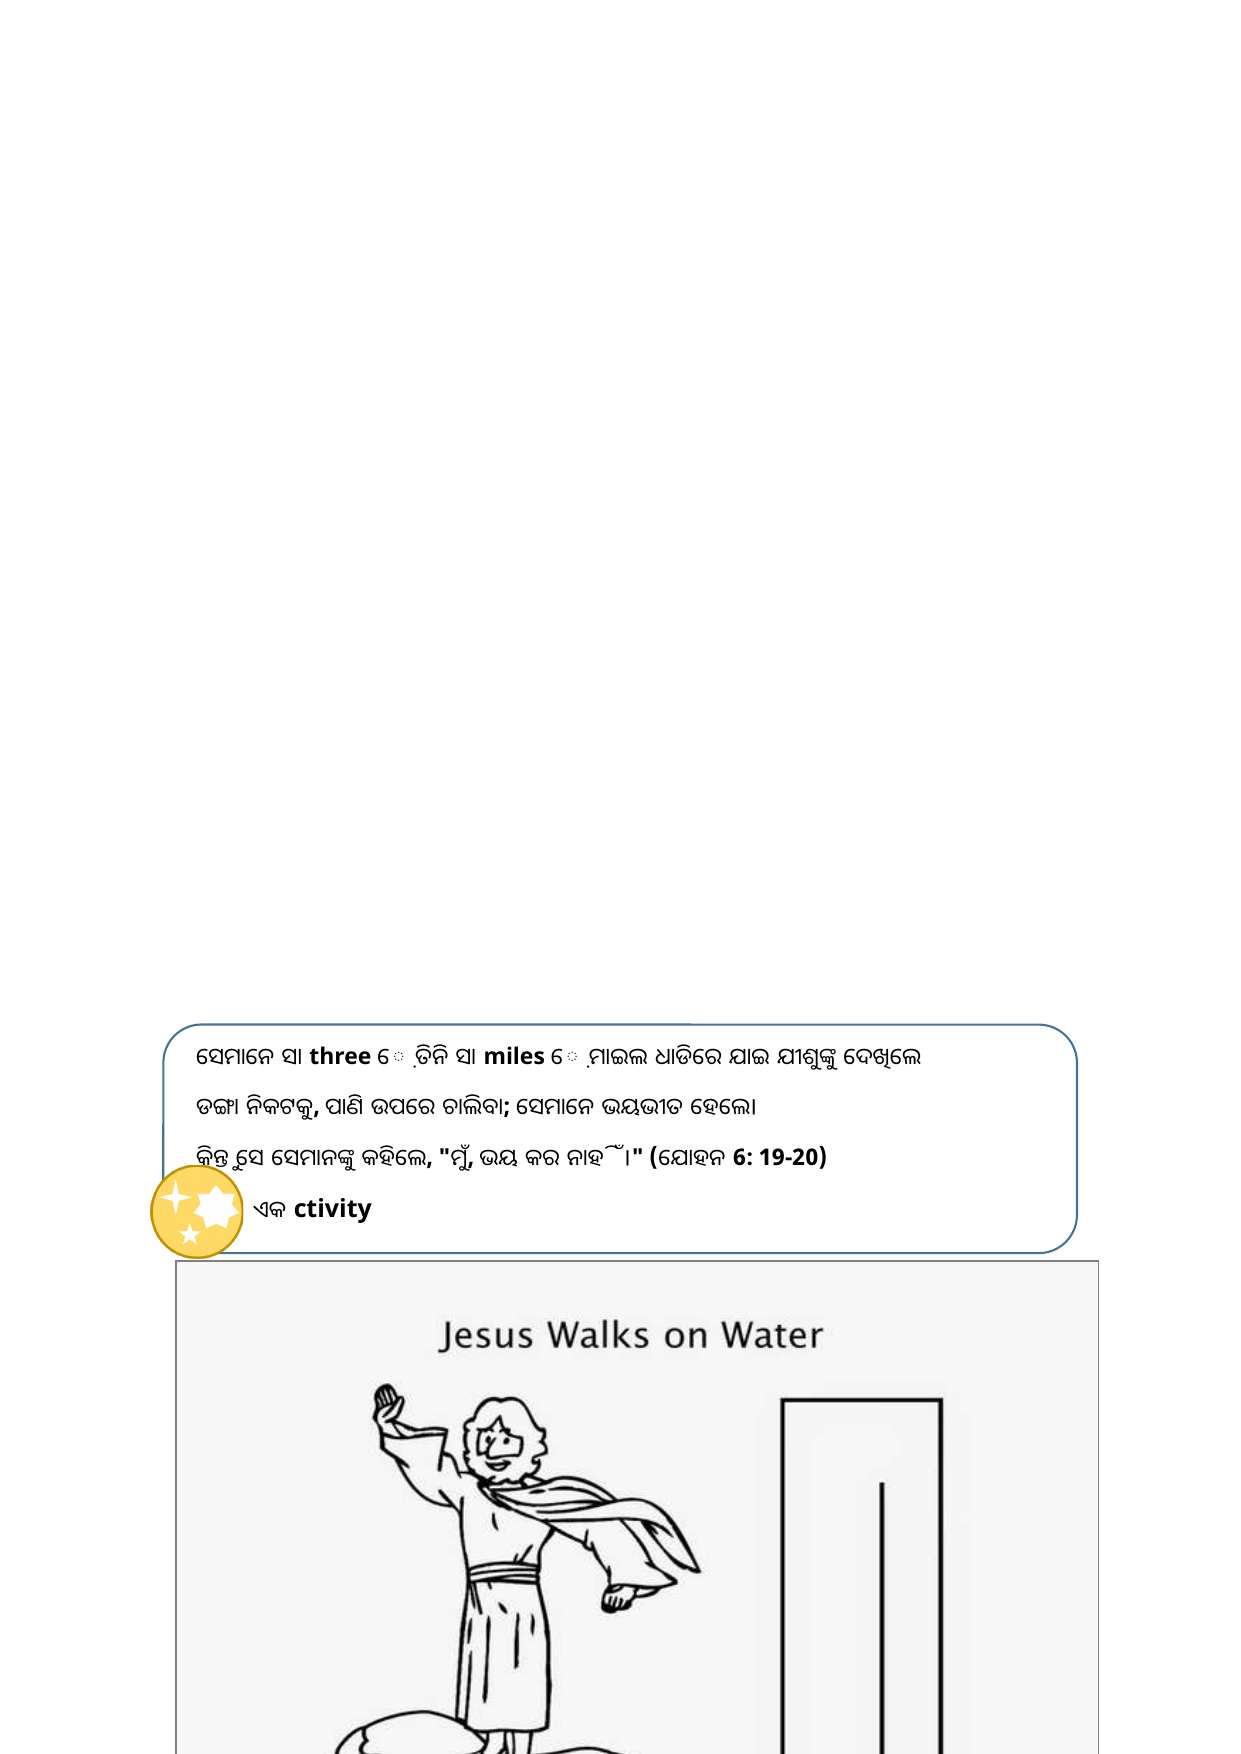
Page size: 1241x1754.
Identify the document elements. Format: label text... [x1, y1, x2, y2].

text ସେମାନେ ସା three ଼େ ତିନି ସା miles ଼େ ମାଇଲ ଧାଡିରେ ଯାଇ ଯୀଶୁଙ୍କୁ ଦେଖିଲେ [150, 1040, 1090, 1071]
text କିନ୍ତୁ ସେ ସେମାନଙ୍କୁ କହିଲେ, "ମୁଁ, ଭୟ କର ନାହିଁ।" (ଯୋହନ 6: 19-20) [150, 1141, 1090, 1172]
text ଏକ ctivity [244, 1191, 1090, 1225]
picture [177, 1262, 1098, 1754]
picture [150, 1165, 244, 1259]
text ଡଙ୍ଗା ନିକଟକୁ, ପାଣି ଉପରେ ଚାଲିବା; ସେମାନେ ଭୟଭୀତ ହେଲେ। [150, 1090, 1090, 1121]
